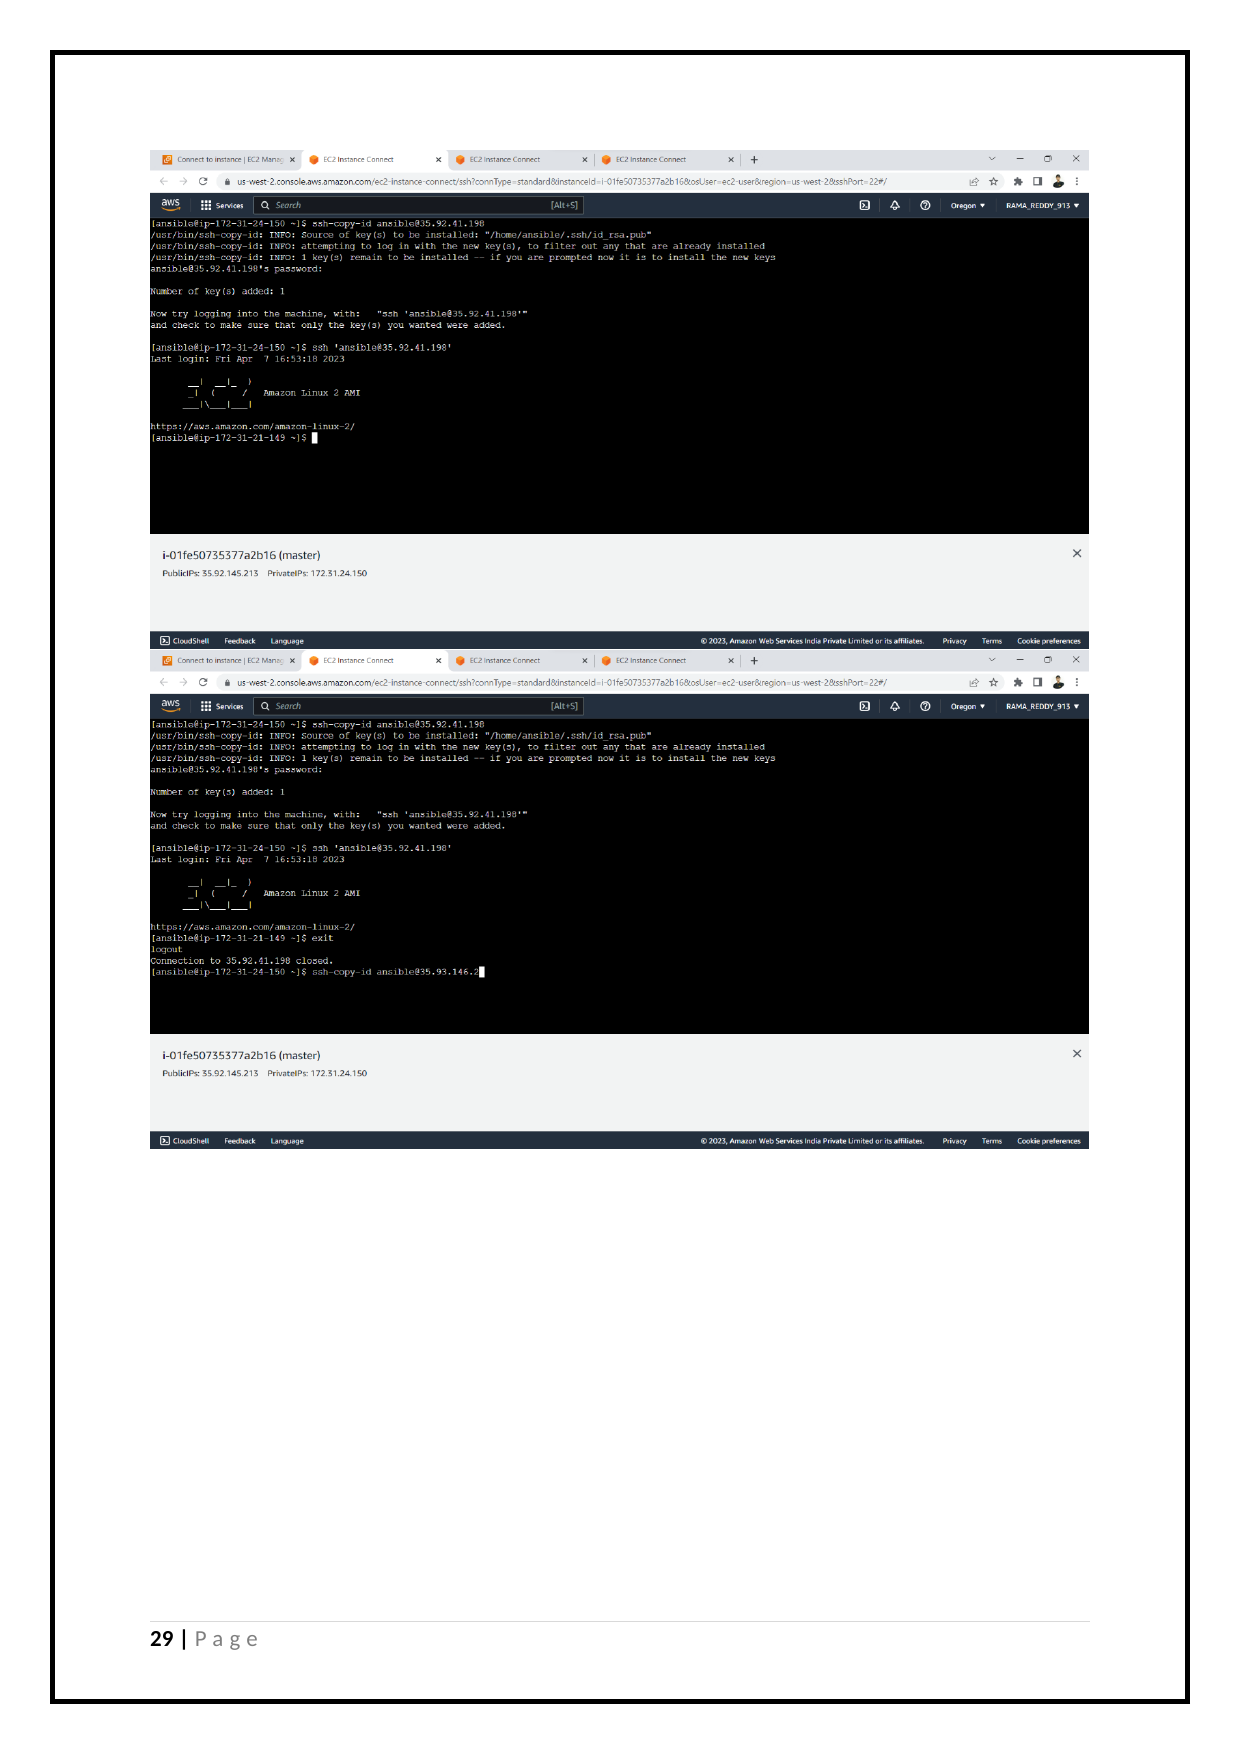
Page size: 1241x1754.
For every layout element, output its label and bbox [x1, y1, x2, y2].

picture [150, 150, 1089, 649]
picture [150, 650, 1089, 1149]
